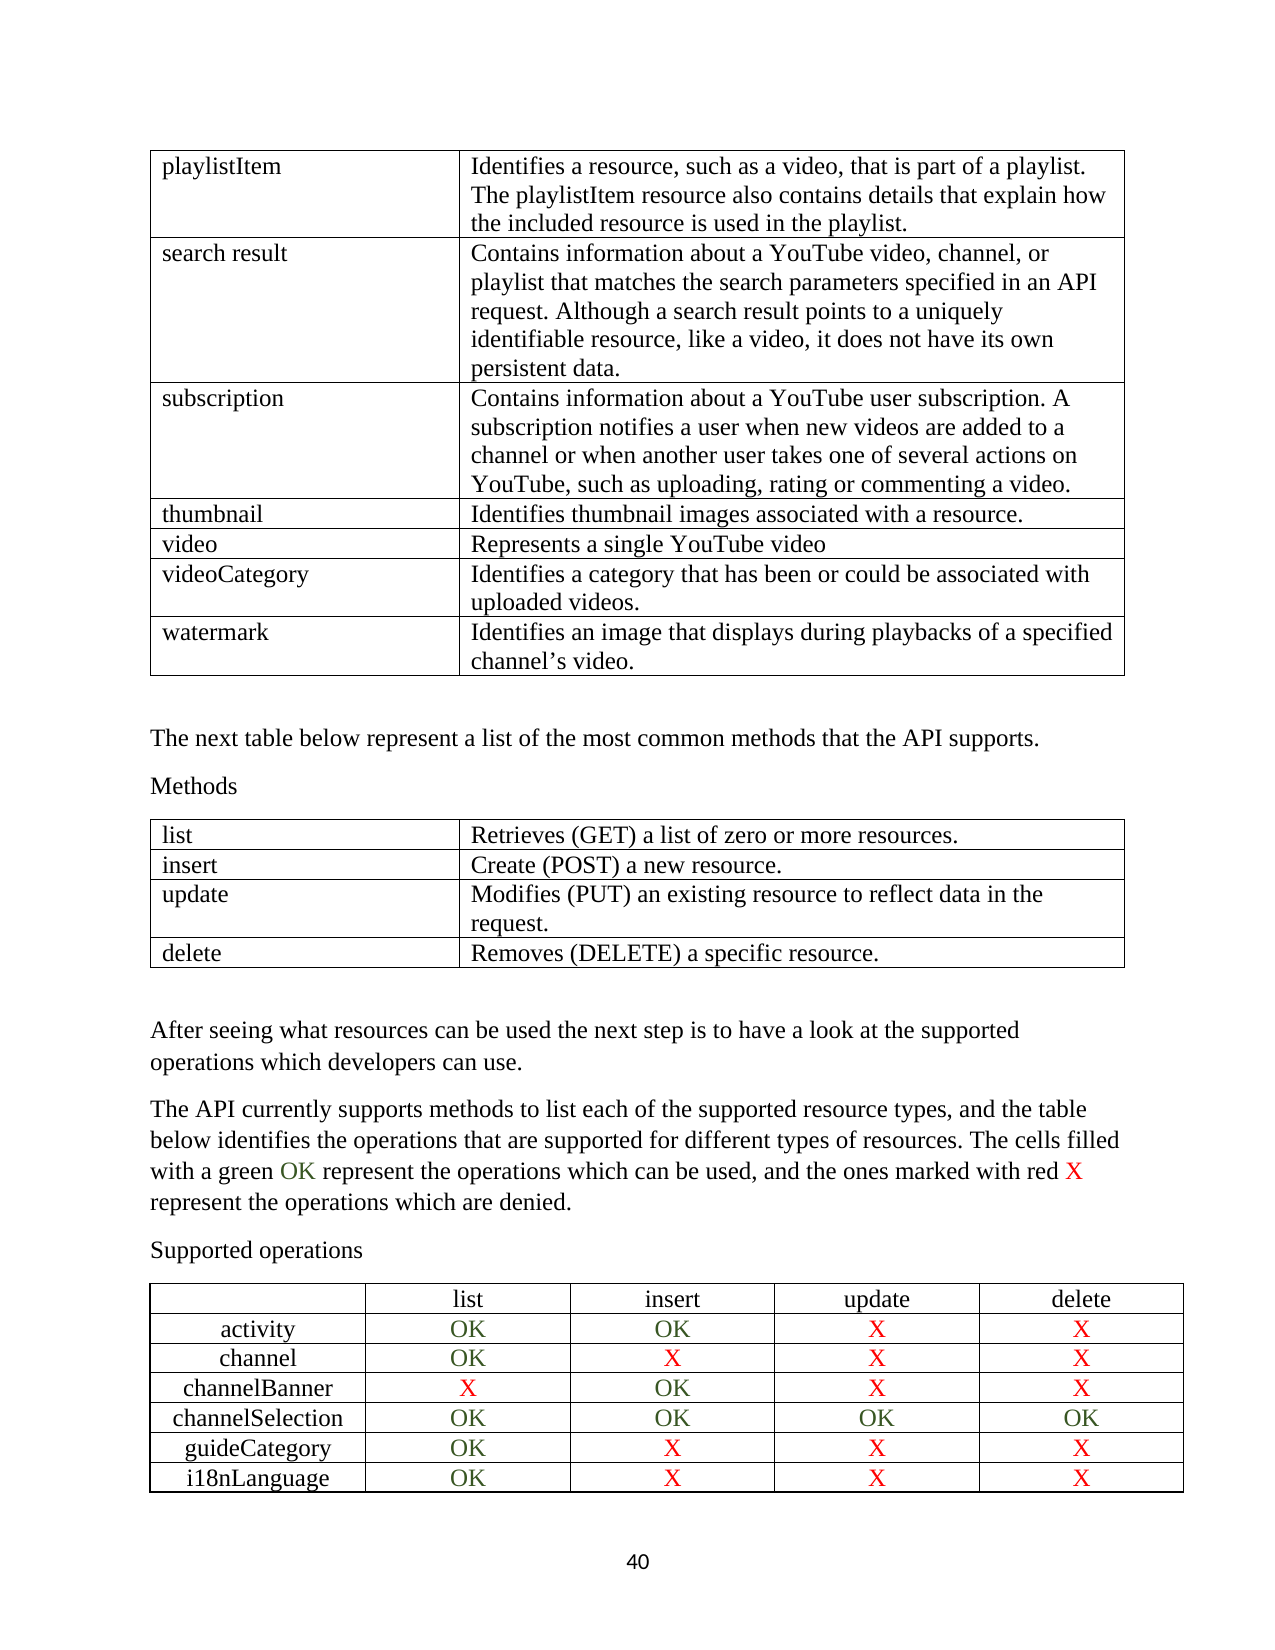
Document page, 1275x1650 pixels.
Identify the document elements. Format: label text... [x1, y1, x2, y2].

table_cell X [571, 1344, 774, 1372]
text The API currently supports methods to list each of the supported resource types, and the table below identifies the operations that are supported for different types of resources. The cells filled with a green OK represent the operations which can be used, and the ones marked with red X represent the operations which are denied. [150, 1094, 1125, 1216]
table_cell Removes (DELETE) a specific resource. [460, 938, 1124, 967]
table_cell OK [366, 1314, 570, 1342]
table_cell Represents a single YouTube video [460, 529, 1124, 558]
table_cell Identifies a resource, such as a video, that is part of a playlist. The playlistItem resource also contains details that explain how the included resource is used in the playlist. [460, 151, 1124, 237]
table_cell X [775, 1314, 979, 1342]
table_cell X [775, 1373, 979, 1402]
table_cell thumbnail [151, 499, 459, 528]
table_cell guideCategory [151, 1433, 365, 1462]
table_cell X [775, 1344, 979, 1372]
table_cell X [980, 1344, 1183, 1372]
table_header update [775, 1284, 979, 1313]
table_cell i18nLanguage [151, 1463, 365, 1491]
table_header Retrieves (GET) a list of zero or more resources. [460, 820, 1124, 849]
table_cell playlistItem [151, 151, 459, 237]
table_header list [366, 1284, 570, 1313]
table_header [151, 1284, 365, 1313]
table_cell Identifies a category that has been or could be associated with uploaded videos. [460, 559, 1124, 616]
table_cell OK [366, 1403, 570, 1432]
table_cell OK [571, 1314, 774, 1342]
text Methods [150, 771, 1125, 800]
table_cell X [366, 1373, 570, 1402]
table_cell OK [366, 1463, 570, 1491]
table_cell OK [571, 1373, 774, 1402]
text The next table below represent a list of the most common methods that the API supports. [150, 723, 1125, 752]
table_header insert [571, 1284, 774, 1313]
table_header delete [980, 1284, 1183, 1313]
table_cell Contains information about a YouTube video, channel, or playlist that matches the search parameters specified in an API request. Although a search result points to a uniquely identifiable resource, like a video, it does not have its own persistent data. [460, 238, 1124, 382]
table_cell activity [151, 1314, 365, 1342]
table_cell videoCategory [151, 559, 459, 616]
table_cell channelSelection [151, 1403, 365, 1432]
table_cell delete [151, 938, 459, 967]
table_cell OK [980, 1403, 1183, 1432]
table_cell X [980, 1463, 1183, 1491]
table_cell X [571, 1433, 774, 1462]
table_cell subscription [151, 383, 459, 498]
table_cell Create (POST) a new resource. [460, 850, 1124, 878]
table_cell Identifies thumbnail images associated with a resource. [460, 499, 1124, 528]
table_cell channelBanner [151, 1373, 365, 1402]
table_cell channel [151, 1344, 365, 1372]
table_cell X [775, 1463, 979, 1491]
table_cell OK [571, 1403, 774, 1432]
table_cell X [980, 1433, 1183, 1462]
table_cell search result [151, 238, 459, 382]
table_header list [151, 820, 459, 849]
table_cell Modifies (PUT) an existing resource to reflect data in the request. [460, 880, 1124, 937]
table_cell Identifies an image that displays during playbacks of a specified channel’s video. [460, 617, 1124, 675]
table_cell X [571, 1463, 774, 1491]
text After seeing what resources can be used the next step is to have a look at the supported operations which developers can use. [150, 1016, 1125, 1075]
table_cell video [151, 529, 459, 558]
table_cell X [980, 1373, 1183, 1402]
table_cell X [775, 1433, 979, 1462]
table_cell OK [366, 1344, 570, 1372]
table_cell OK [366, 1433, 570, 1462]
table_cell update [151, 880, 459, 937]
table_cell insert [151, 850, 459, 878]
table_cell Contains information about a YouTube user subscription. A subscription notifies a user when new videos are added to a channel or when another user takes one of several actions on YouTube, such as uploading, rating or commenting a video. [460, 383, 1124, 498]
table_cell watermark [151, 617, 459, 675]
text Supported operations [150, 1235, 1125, 1264]
table_cell X [980, 1314, 1183, 1342]
table_cell OK [775, 1403, 979, 1432]
